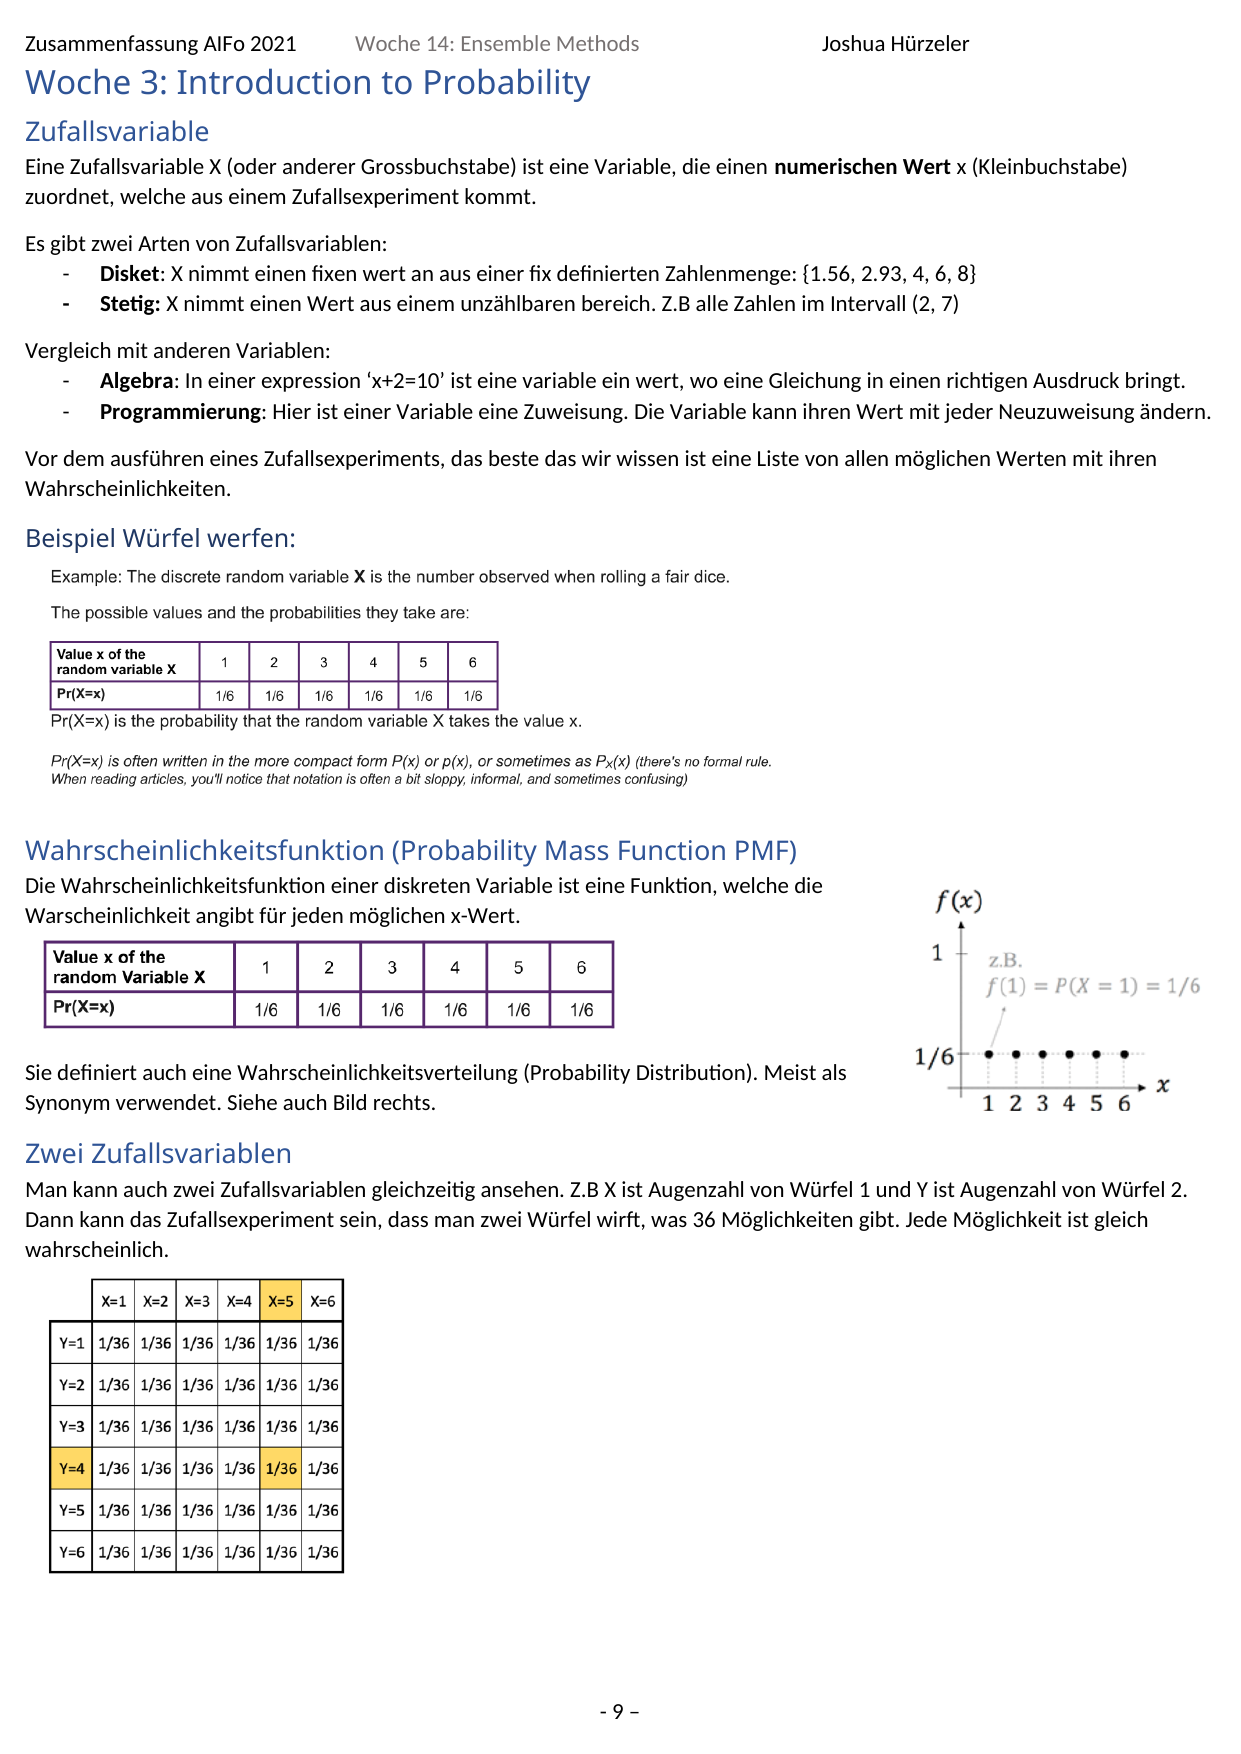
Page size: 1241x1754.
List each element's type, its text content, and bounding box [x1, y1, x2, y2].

list Disket: X nimmt einen fixen wert an aus einer fix definierten Zahlenmenge: {1.56, 2.93, 4, 6, 8} [62, 259, 1215, 287]
subtitle Zwei Zufallsvariablen [25, 1135, 1215, 1172]
text Vor dem ausführen eines Zufallsexperiments, das beste das wir wissen ist eine Liste von allen möglichen Werten mit ihren Wahrscheinlichkeiten. [25, 444, 1215, 502]
text Eine Zufallsvariable X (oder anderer Grossbuchstabe) ist eine Variable, die einen numerischen Wert x (Kleinbuchstabe) zuordnet, welche aus einem Zufallsexperiment kommt. [25, 152, 1215, 210]
subtitle Beispiel Würfel werfen: [25, 521, 1215, 555]
subtitle Zufallsvariable [25, 112, 1215, 149]
picture [874, 871, 1212, 1113]
picture [24, 931, 624, 1039]
picture [30, 1265, 348, 1577]
list Programmierung: Hier ist einer Variable eine Zuweisung. Die Variable kann ihren Wert mit jeder Neuzuweisung ändern. [62, 397, 1215, 425]
text Man kann auch zwei Zufallsvariablen gleichzeitig ansehen. Z.B X ist Augenzahl von Würfel 1 und Y ist Augenzahl von Würfel 2. Dann kann das Zufallsexperiment sein, dass man zwei Würfel wirft, was 36 Möglichkeiten gibt. Jede Möglichkeit ist gleich wahrscheinlich. [25, 1175, 1215, 1582]
list Algebra: In einer expression ‘x+2=10’ ist eine variable ein wert, wo eine Gleichung in einen richtigen Ausdruck bringt. [62, 367, 1215, 395]
subtitle Wahrscheinlichkeitsfunktion (Probability Mass Function PMF) [25, 831, 1215, 868]
text Vergleich mit anderen Variablen: [25, 336, 1215, 364]
text Es gibt zwei Arten von Zufallsvariablen: [25, 229, 1215, 257]
picture [24, 557, 794, 825]
list Stetig: X nimmt einen Wert aus einem unzählbaren bereich. Z.B alle Zahlen im Intervall (2, 7) [62, 289, 1215, 318]
text Sie definiert auch eine Wahrscheinlichkeitsverteilung (Probability Distribution). Meist als Synonym verwendet. Siehe auch Bild rechts. [25, 1058, 1215, 1116]
subtitle Woche 3: Introduction to Probability [25, 59, 1215, 104]
